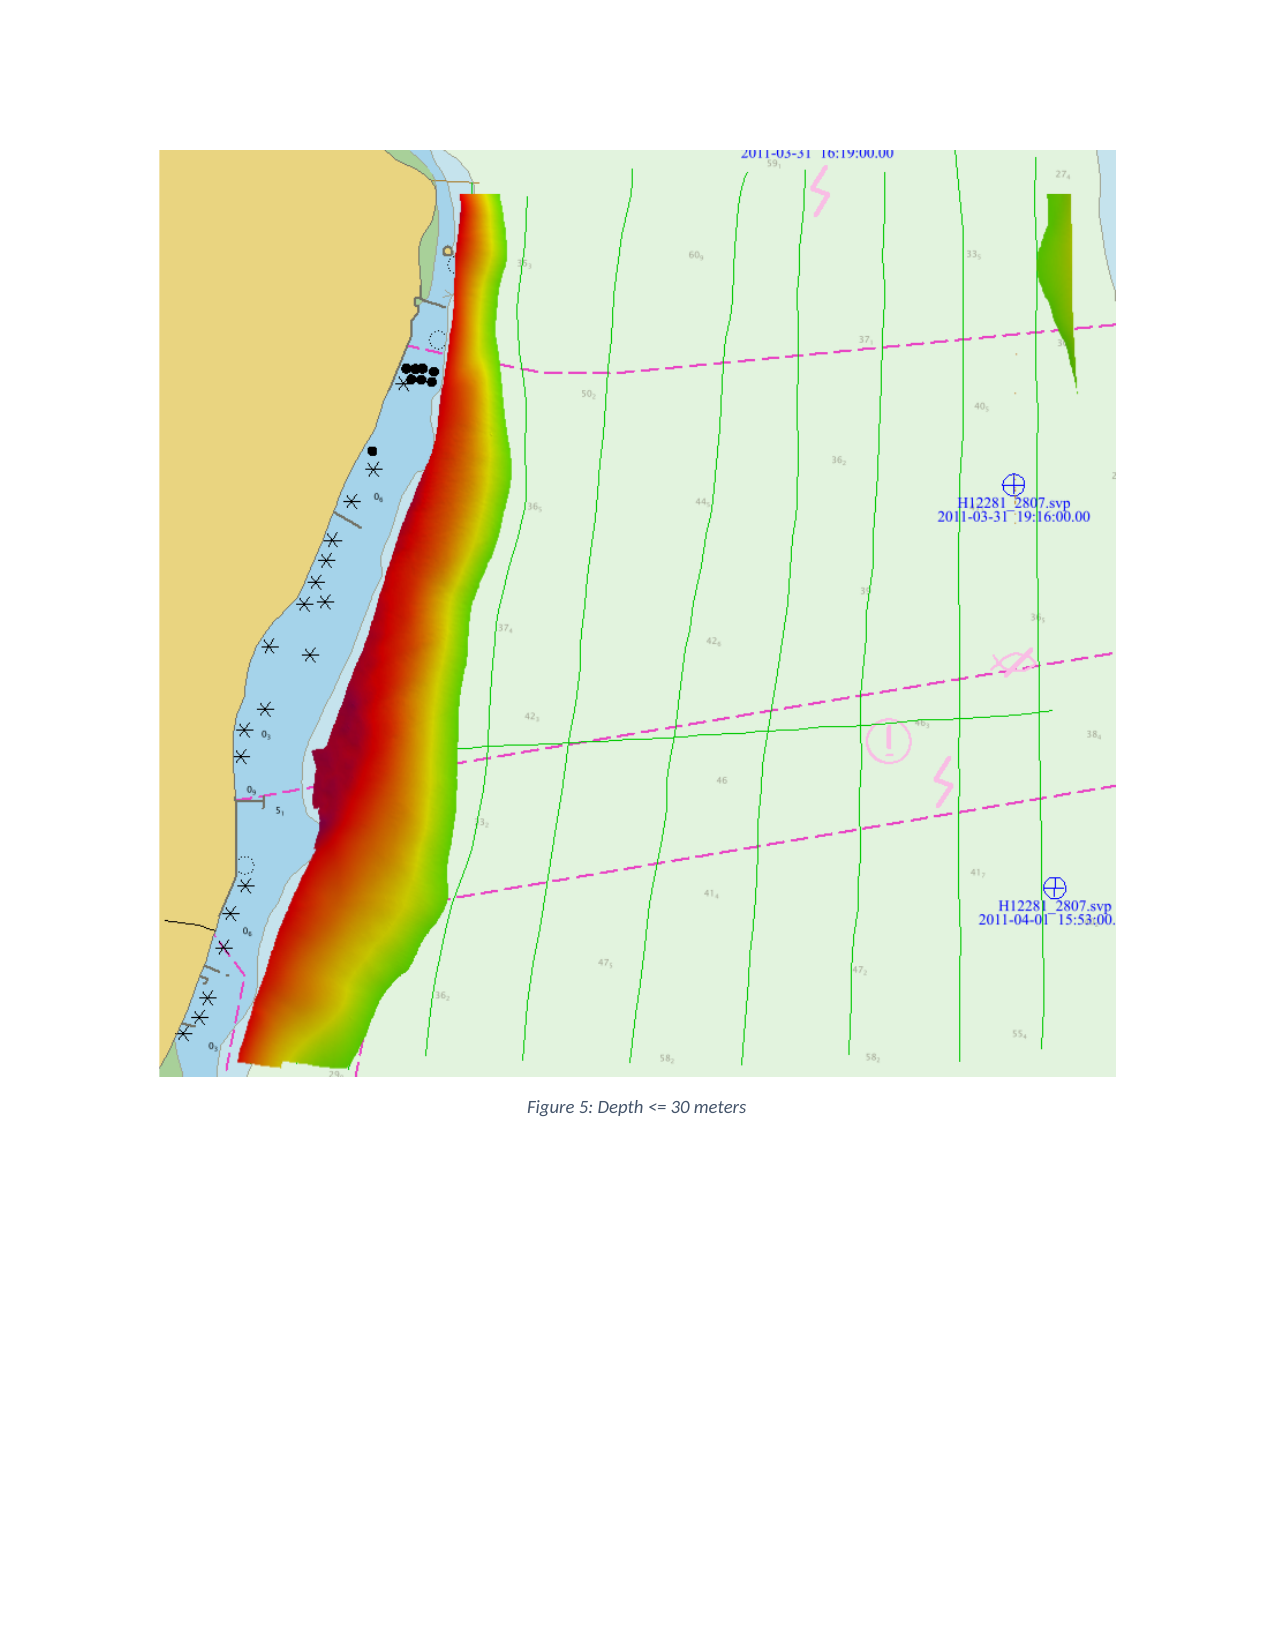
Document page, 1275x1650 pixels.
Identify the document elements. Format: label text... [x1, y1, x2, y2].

picture [159, 150, 1116, 1077]
